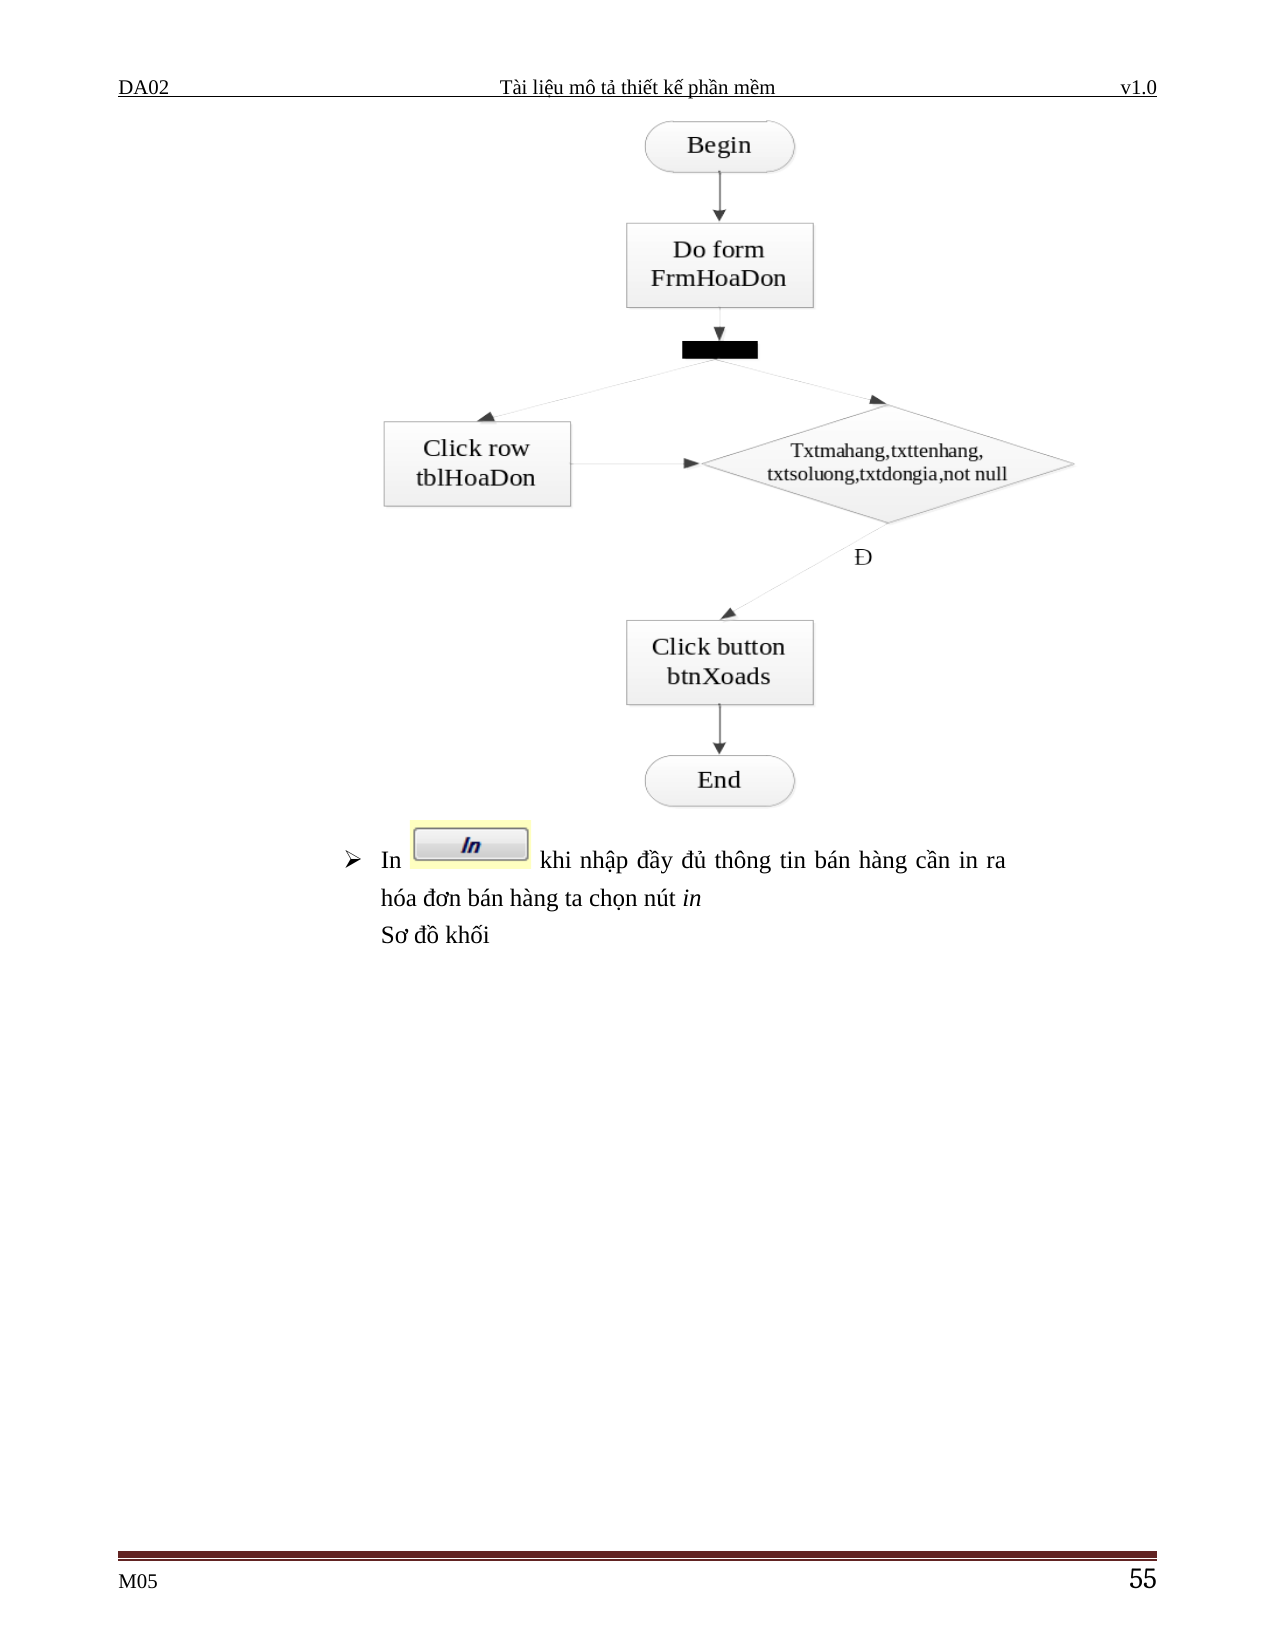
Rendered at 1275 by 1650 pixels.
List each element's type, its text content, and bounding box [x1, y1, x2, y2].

list In khi nhập đầy đủ thông tin bán hàng cần in ra hóa đơn bán hàng ta chọn nút in [343, 821, 1007, 912]
list Sơ đồ khối [306, 920, 1157, 949]
picture [409, 820, 532, 869]
